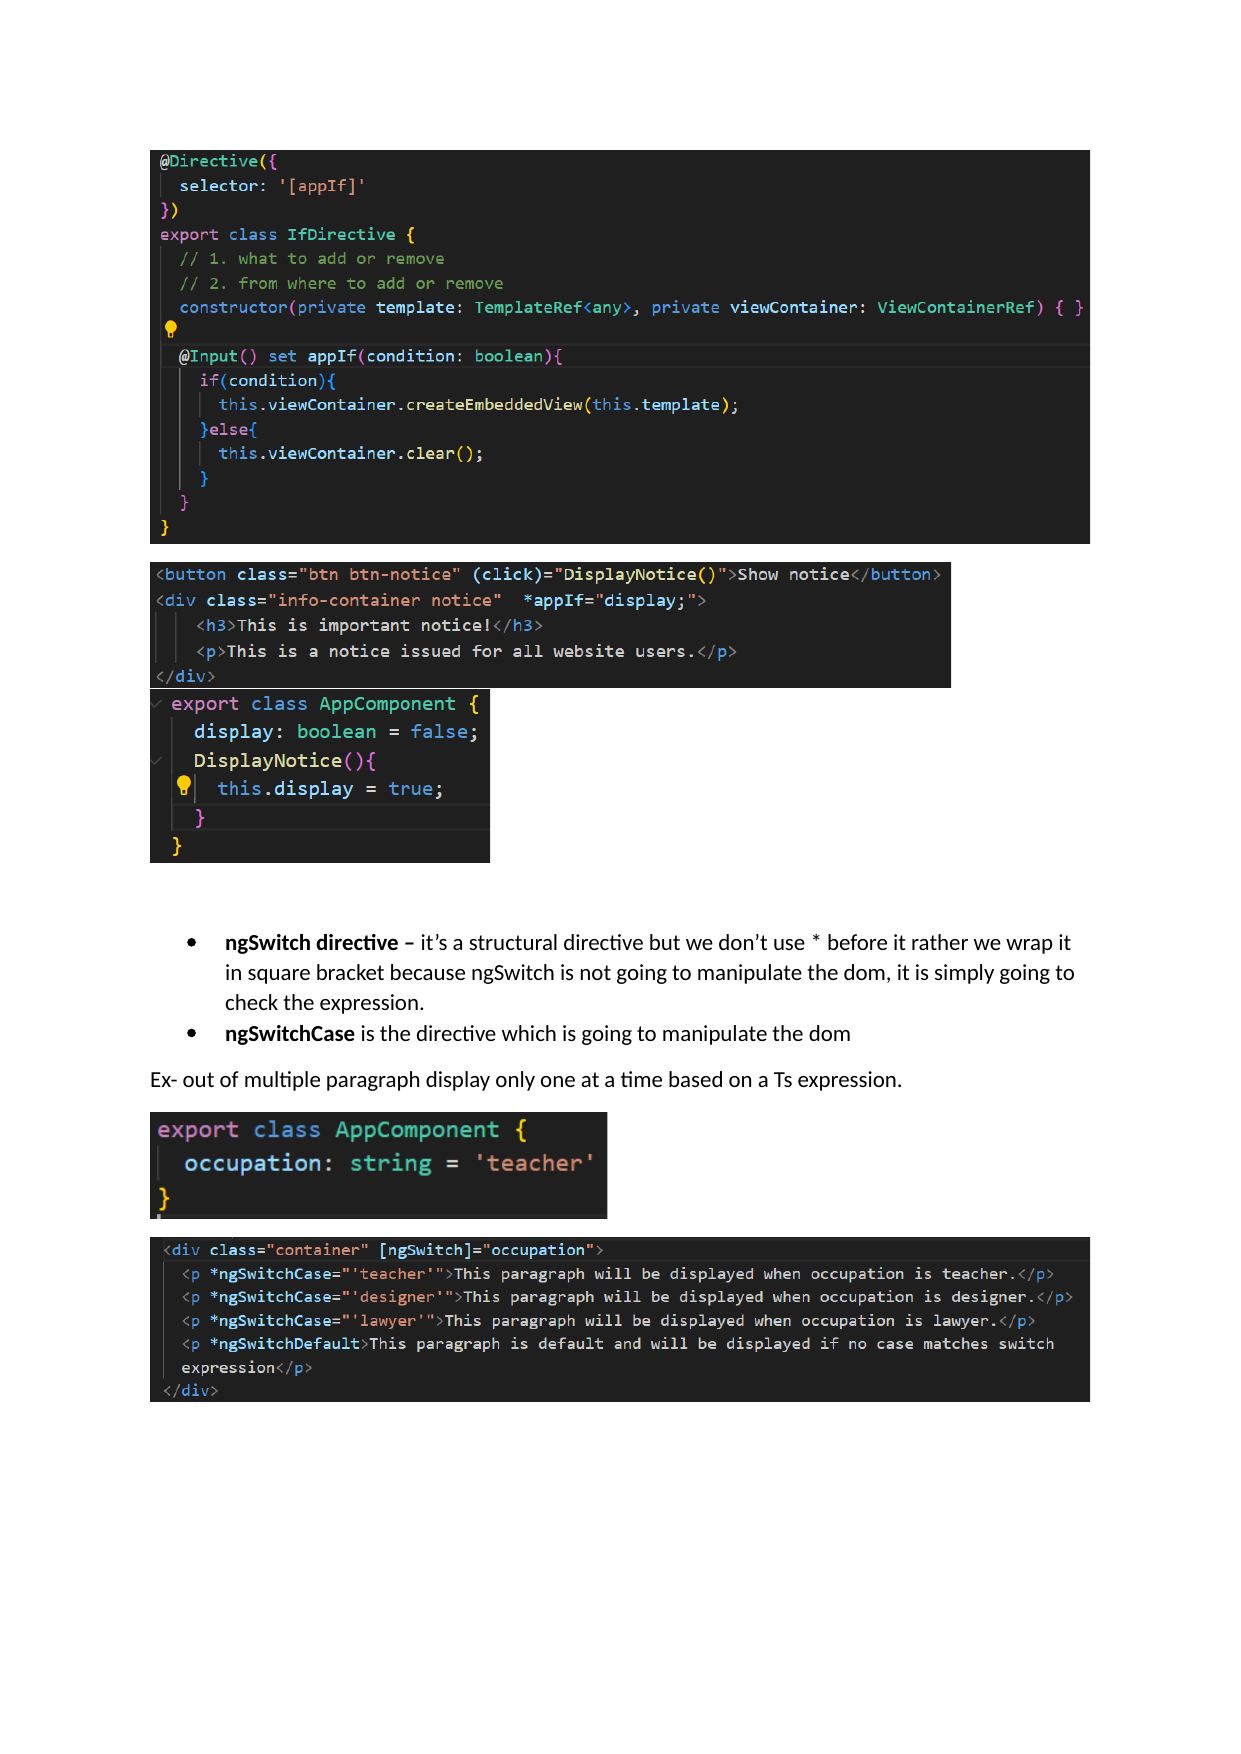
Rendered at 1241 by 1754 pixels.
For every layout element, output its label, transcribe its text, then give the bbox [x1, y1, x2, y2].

picture [150, 150, 1091, 544]
picture [150, 562, 952, 688]
picture [150, 1112, 608, 1219]
text Ex- out of multiple paragraph display only one at a time based on a Ts expression. [150, 1066, 1090, 1094]
picture [150, 689, 491, 863]
picture [150, 1237, 1091, 1402]
list ngSwitchCase is the directive which is going to manipulate the dom [187, 1019, 1090, 1047]
list ngSwitch directive – it’s a structural directive but we don’t use * before it rather we wrap it in square bracket because ngSwitch is not going to manipulate the dom, it is simply going to check the expression. [187, 928, 1090, 1017]
